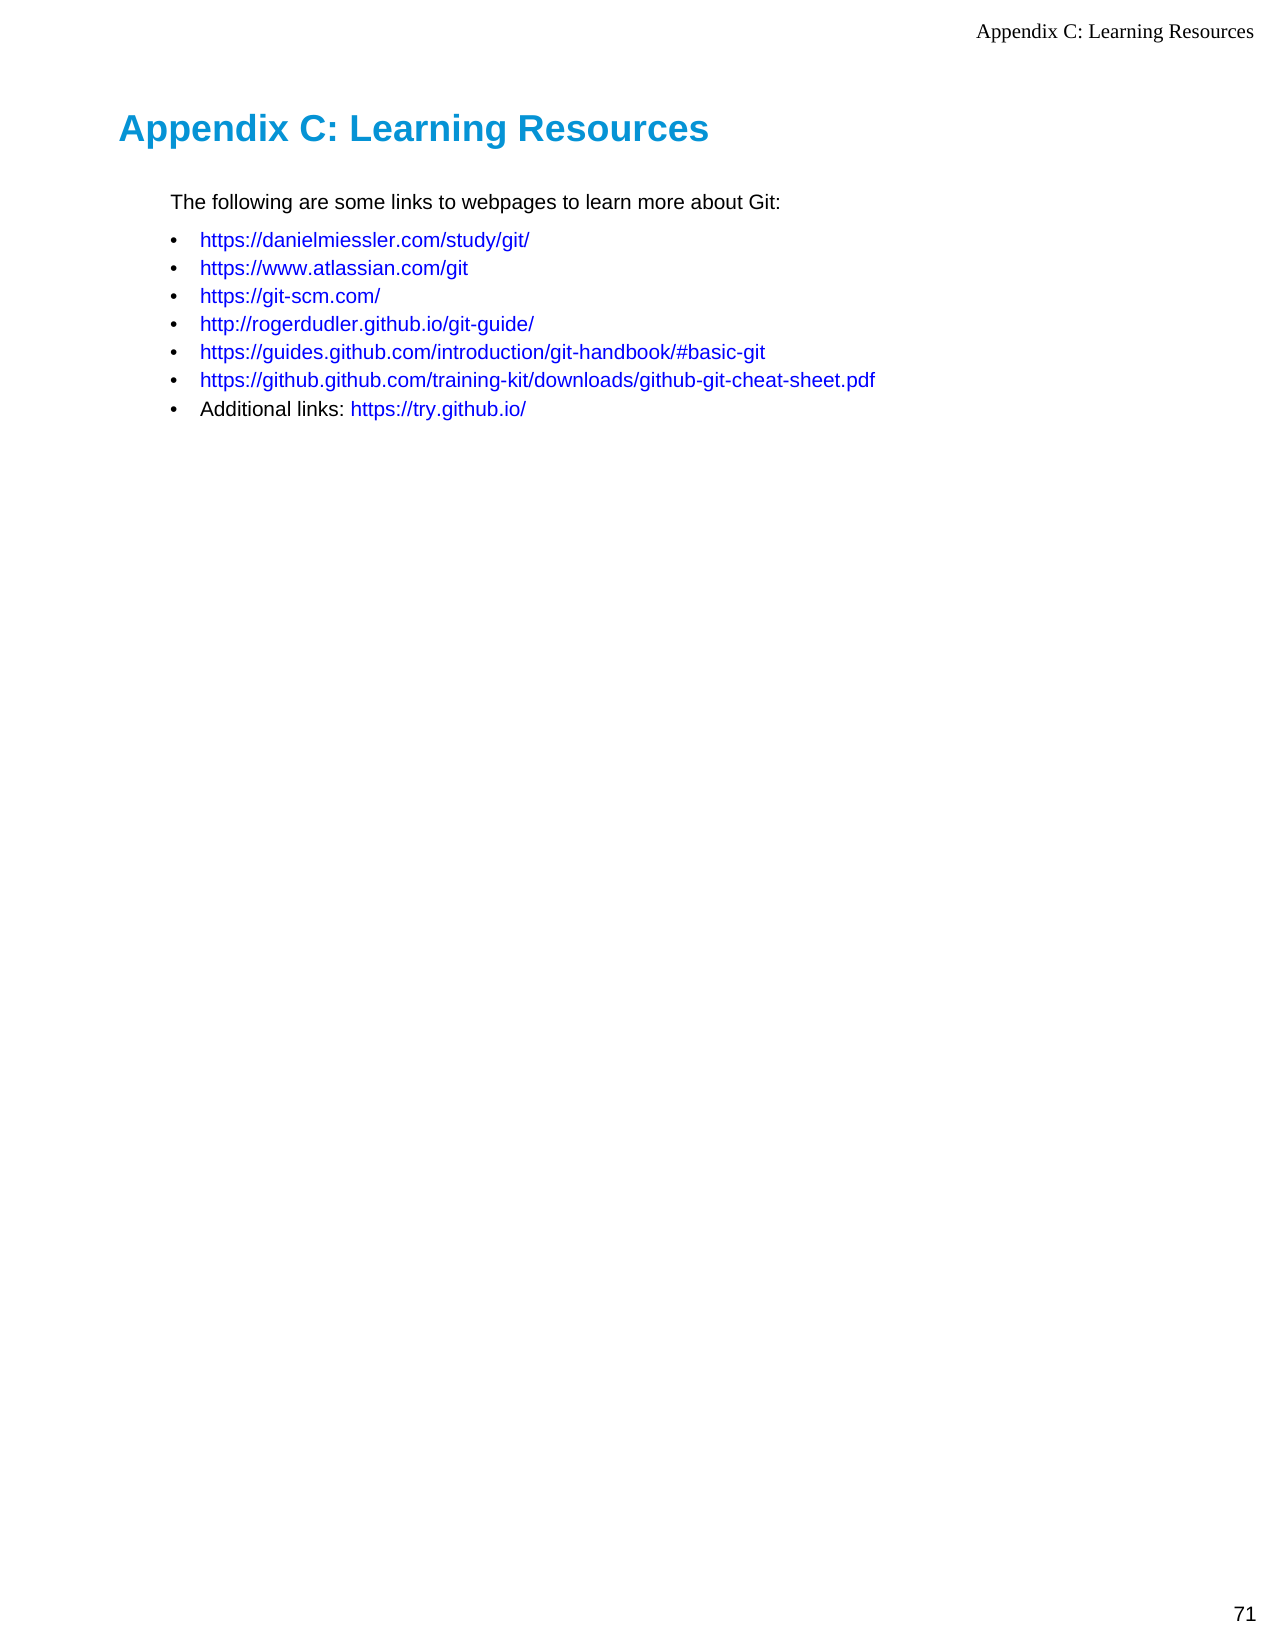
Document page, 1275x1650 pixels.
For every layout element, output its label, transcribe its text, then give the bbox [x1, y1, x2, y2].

text The following are some links to webpages to learn more about Git: [170, 190, 1214, 214]
list http://rogerdudler.github.io/git-guide/ [170, 312, 1214, 336]
list https://www.atlassian.com/git [170, 256, 1214, 280]
list https://danielmiessler.com/study/git/ [170, 228, 1214, 252]
list https://guides.github.com/introduction/git-handbook/#basic-git [170, 340, 1214, 364]
subtitle Appendix C: Learning Resources [118, 106, 1214, 149]
list Additional links: https://try.github.io/ [170, 396, 1214, 420]
list https://github.github.com/training-kit/downloads/github-git-cheat-sheet.pdf [170, 368, 1214, 392]
list https://git-scm.com/ [170, 284, 1214, 308]
